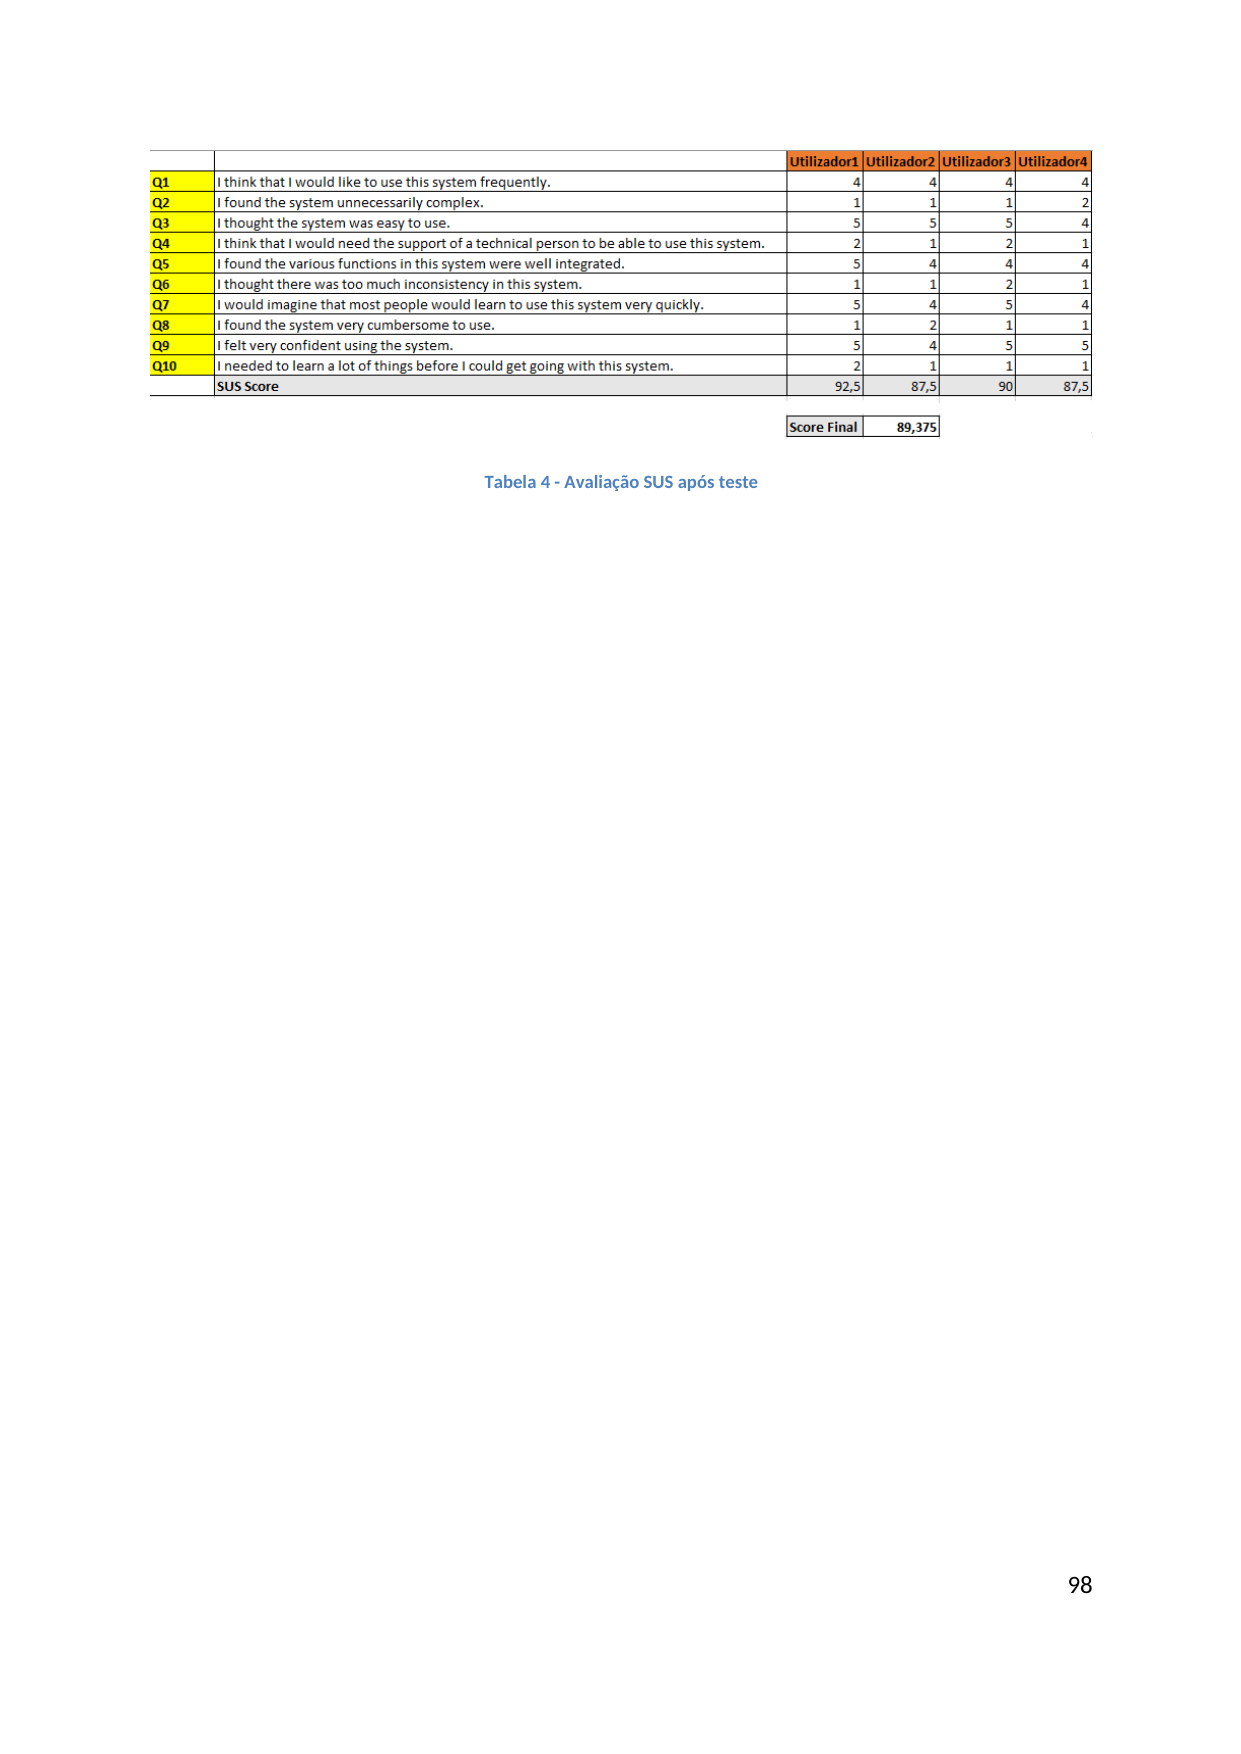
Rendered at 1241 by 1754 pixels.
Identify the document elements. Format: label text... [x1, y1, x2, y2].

text Tabela 4 - Avaliação SUS após teste [150, 471, 1092, 494]
picture [150, 150, 1093, 439]
